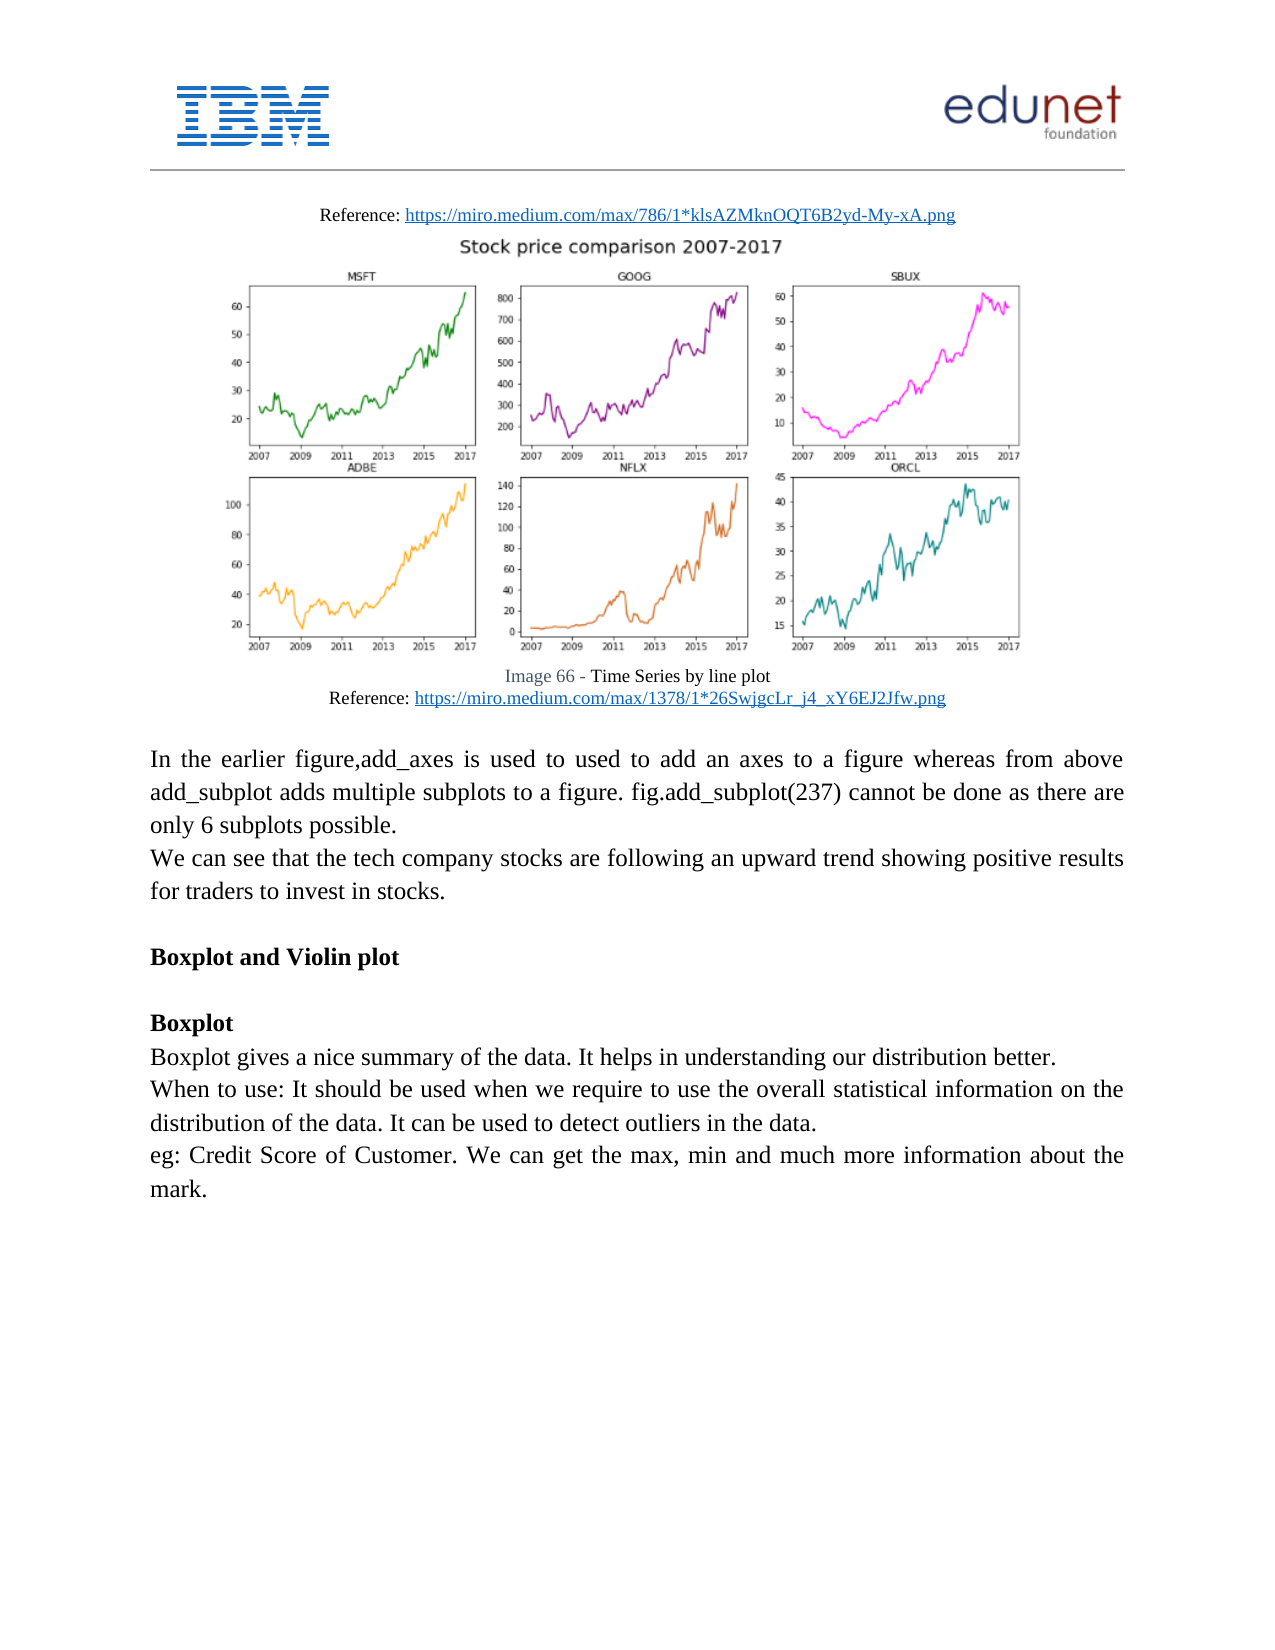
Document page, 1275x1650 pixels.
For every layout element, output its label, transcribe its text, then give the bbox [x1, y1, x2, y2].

text Boxplot gives a nice summary of the data. It helps in understanding our distribution better. [150, 1042, 1125, 1070]
text Reference: https://miro.medium.com/max/1378/1*26SwjgcLr_j4_xY6EJ2Jfw.png [150, 687, 1125, 708]
text Boxplot [150, 1008, 1125, 1037]
text When to use: It should be used when we require to use the overall statistical information on the distribution of the data. It can be used to detect outliers in the data. [150, 1074, 1125, 1136]
text We can see that the tech company stocks are following an upward trend showing positive results for traders to invest in stocks. [150, 843, 1125, 905]
text Reference: https://miro.medium.com/max/786/1*klsAZMknOQT6B2yd-My-xA.png [150, 204, 1125, 225]
text In the earlier figure,add_axes is used to used to add an axes to a figure whereas from above add_subplot adds multiple subplots to a figure. fig.add_subplot(237) cannot be done as there are only 6 subplots possible. [150, 744, 1125, 839]
text Image 66 - Time Series by line plot [150, 665, 1125, 687]
picture [215, 228, 1060, 661]
text Boxplot and Violin plot [150, 942, 1125, 971]
text eg: Credit Score of Customer. We can get the max, min and much more information about the mark. [150, 1141, 1125, 1202]
